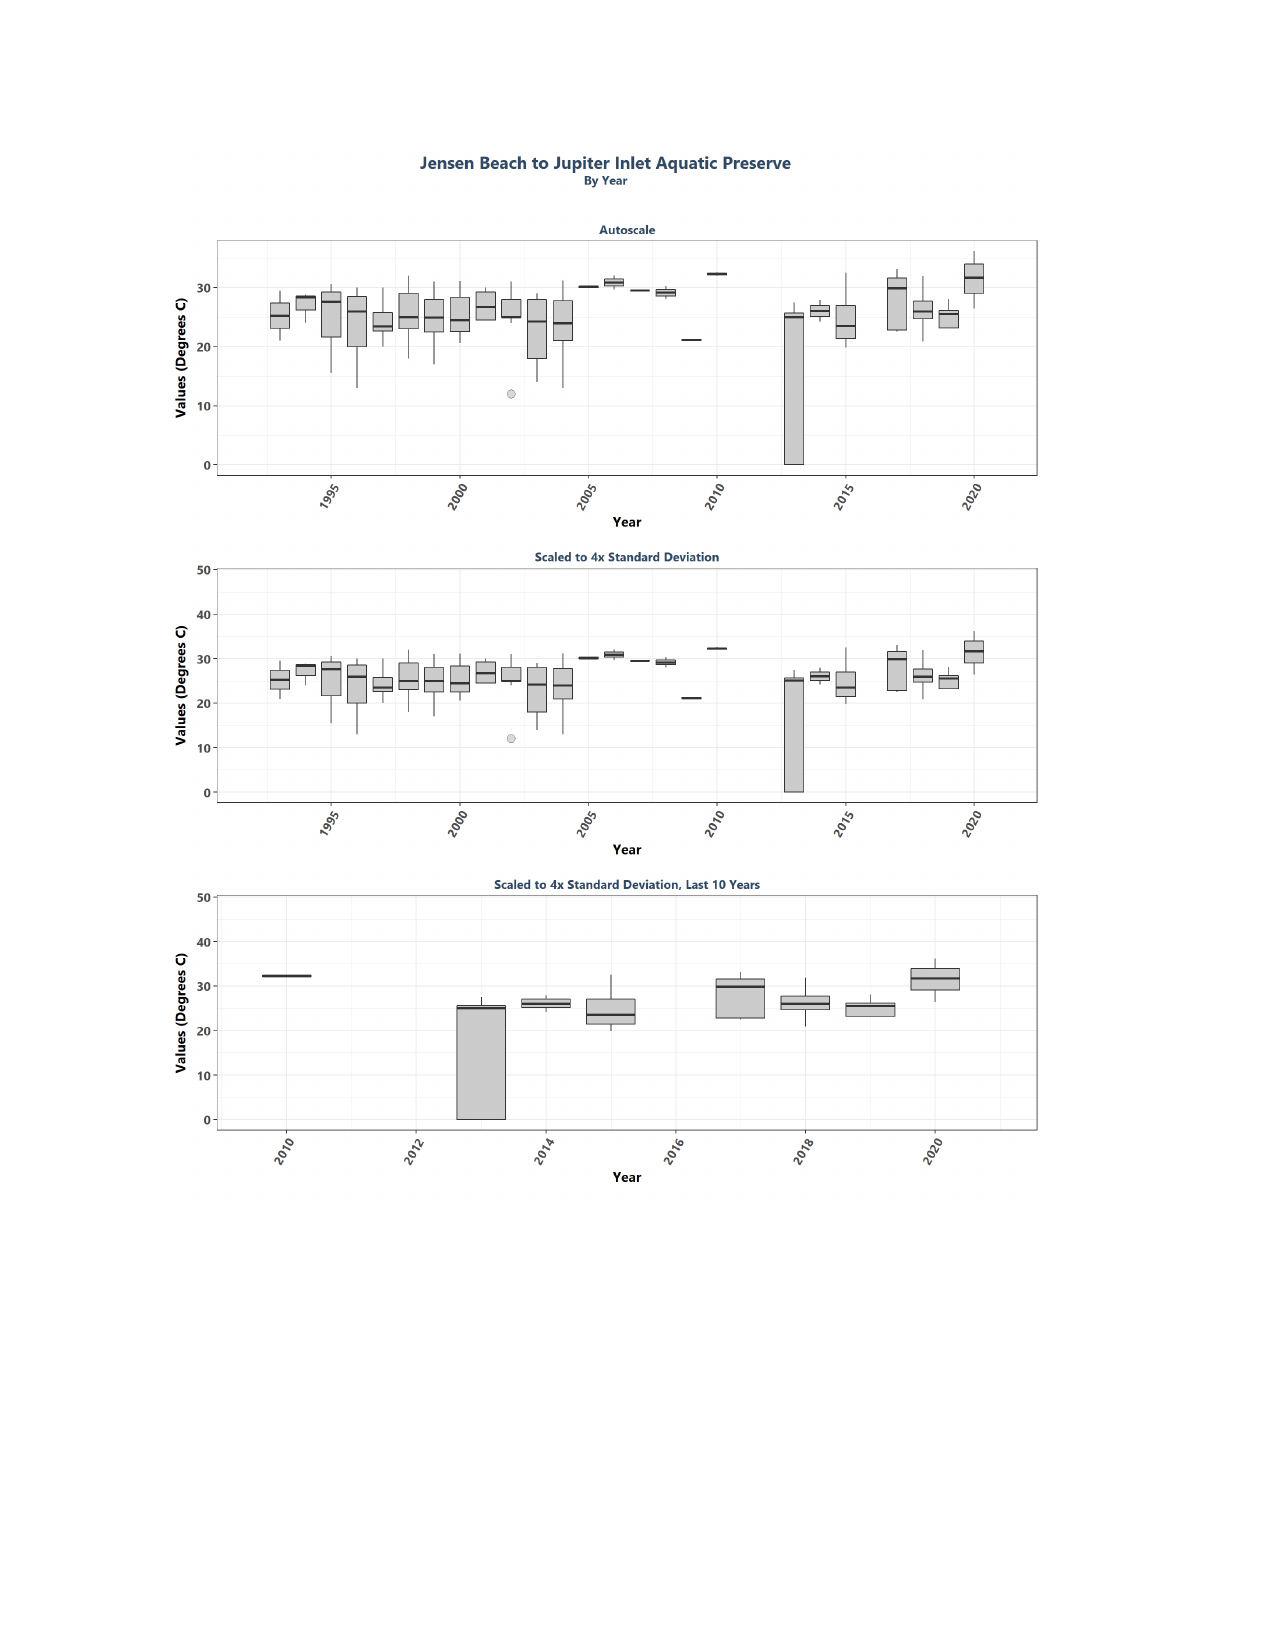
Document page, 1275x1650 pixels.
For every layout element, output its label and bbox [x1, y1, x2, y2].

picture [168, 150, 1044, 1200]
